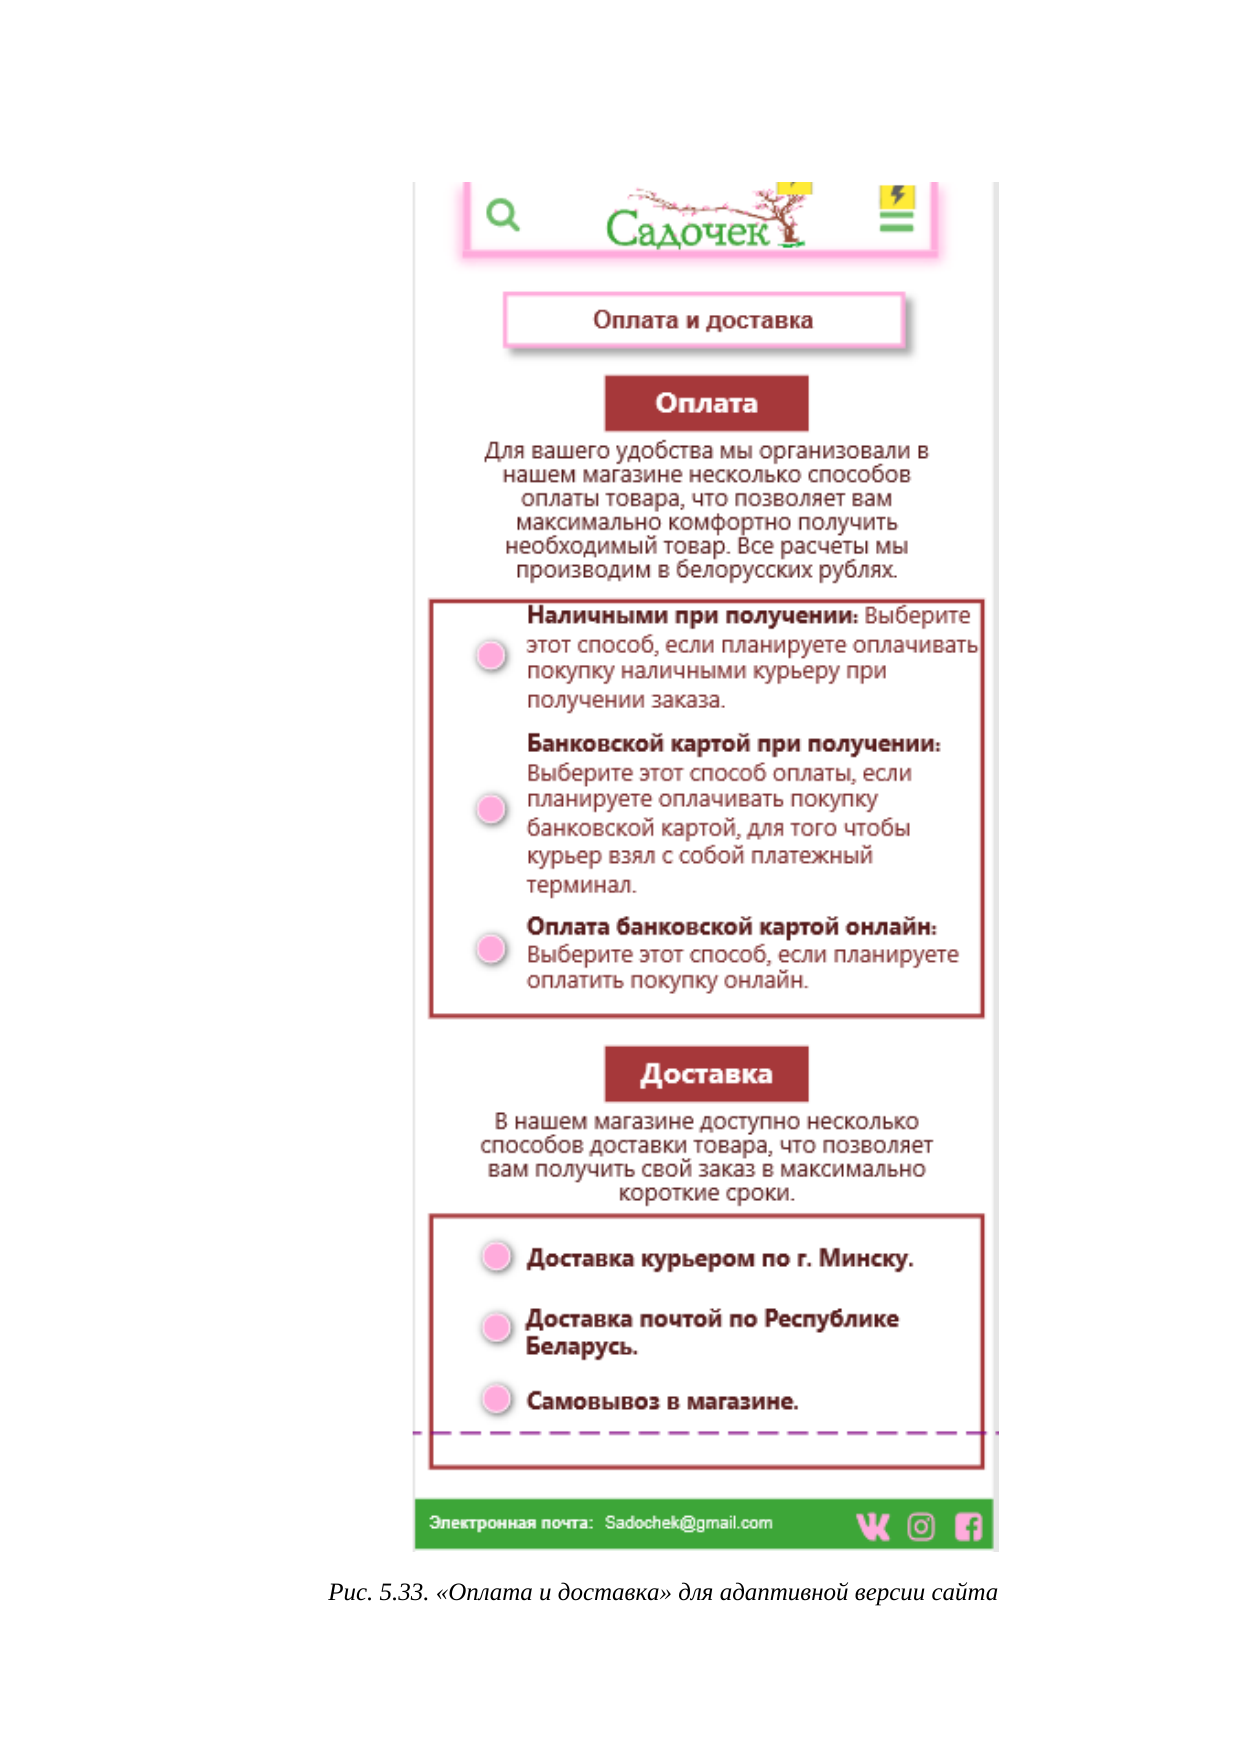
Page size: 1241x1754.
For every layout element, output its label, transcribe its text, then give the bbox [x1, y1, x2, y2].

picture [412, 182, 999, 1552]
text Рис. 5.33. «Оплата и доставка» для адаптивной версии сайта [177, 1577, 1152, 1606]
